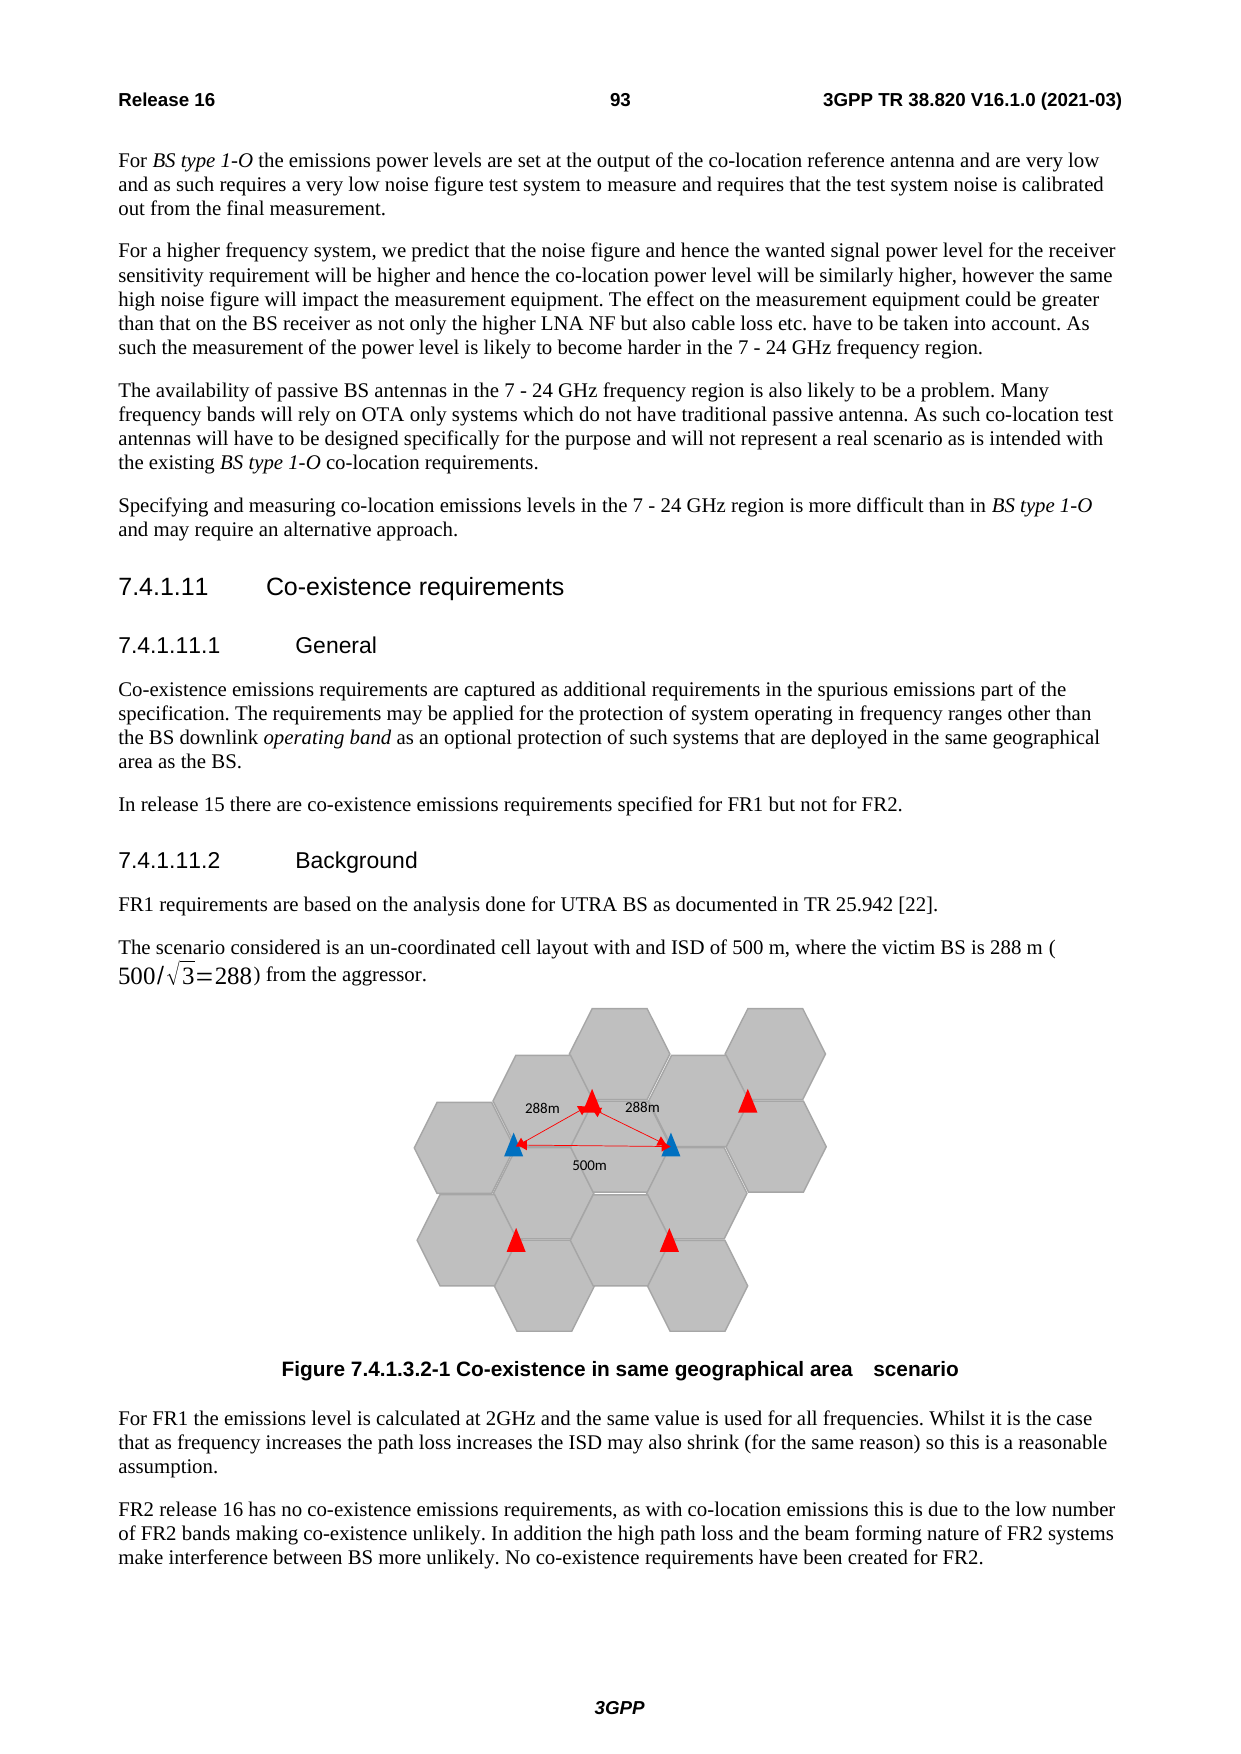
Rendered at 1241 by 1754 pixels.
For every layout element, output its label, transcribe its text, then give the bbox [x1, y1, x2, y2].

text FR1 requirements are based on the analysis done for UTRA BS as documented in TR 25.942 [22]. [118, 892, 1122, 916]
text For FR1 the emissions level is calculated at 2GHz and the same value is used for all frequencies. Whilst it is the case that as frequency increases the path loss increases the ISD may also shrink (for the same reason) so this is a reasonable assumption. [118, 1406, 1122, 1478]
text The availability of passive BS antennas in the 7 - 24 GHz frequency region is also likely to be a problem. Many frequency bands will rely on OTA only systems which do not have traditional passive antenna. As such co-location test antennas will have to be designed specifically for the purpose and will not represent a real scenario as is intended with the existing BS type 1-O co-location requirements. [118, 377, 1122, 474]
text Specifying and measuring co-location emissions levels in the 7 - 24 GHz region is more difficult than in BS type 1-O and may require an alternative approach. [118, 492, 1122, 541]
text The scenario considered is an un-coordinated cell layout with and ISD of 500 m, where the victim BS is 288 m () from the aggressor. [118, 935, 1122, 989]
subtitle 7.4.1.11 Co-existence requirements [118, 572, 1122, 601]
text In release 15 there are co-existence emissions requirements specified for FR1 but not for FR2. [118, 792, 1122, 816]
text Figure 7.4.1.3.2-1 Co-existence in same geographical area scenario [118, 1357, 1122, 1381]
text For a higher frequency system, we predict that the noise figure and hence the wanted signal power level for the receiver sensitivity requirement will be higher and hence the co-location power level will be similarly higher, however the same high noise figure will impact the measurement equipment. The effect on the measurement equipment could be greater than that on the BS receiver as not only the higher LNA NF but also cable loss etc. have to be taken into account. As such the measurement of the power level is likely to become harder in the 7 - 24 GHz frequency region. [118, 238, 1122, 359]
text For BS type 1-O the emissions power levels are set at the output of the co-location reference antenna and are very low and as such requires a very low noise figure test system to measure and requires that the test system noise is calibrated out from the final measurement. [118, 147, 1122, 220]
text FR2 release 16 has no co-existence emissions requirements, as with co-location emissions this is due to the low number of FR2 bands making co-existence unlikely. In addition the high path loss and the beam forming nature of FR2 systems make interference between BS more unlikely. No co-existence requirements have been created for FR2. [118, 1497, 1122, 1569]
subtitle 7.4.1.11.1 General [118, 632, 1122, 658]
text Co-existence emissions requirements are captured as additional requirements in the spurious emissions part of the specification. The requirements may be applied for the protection of system operating in frequency ranges other than the BS downlink operating band as an optional protection of such systems that are deployed in the same geographical area as the BS. [118, 677, 1122, 773]
subtitle 7.4.1.11.2 Background [118, 847, 1122, 874]
